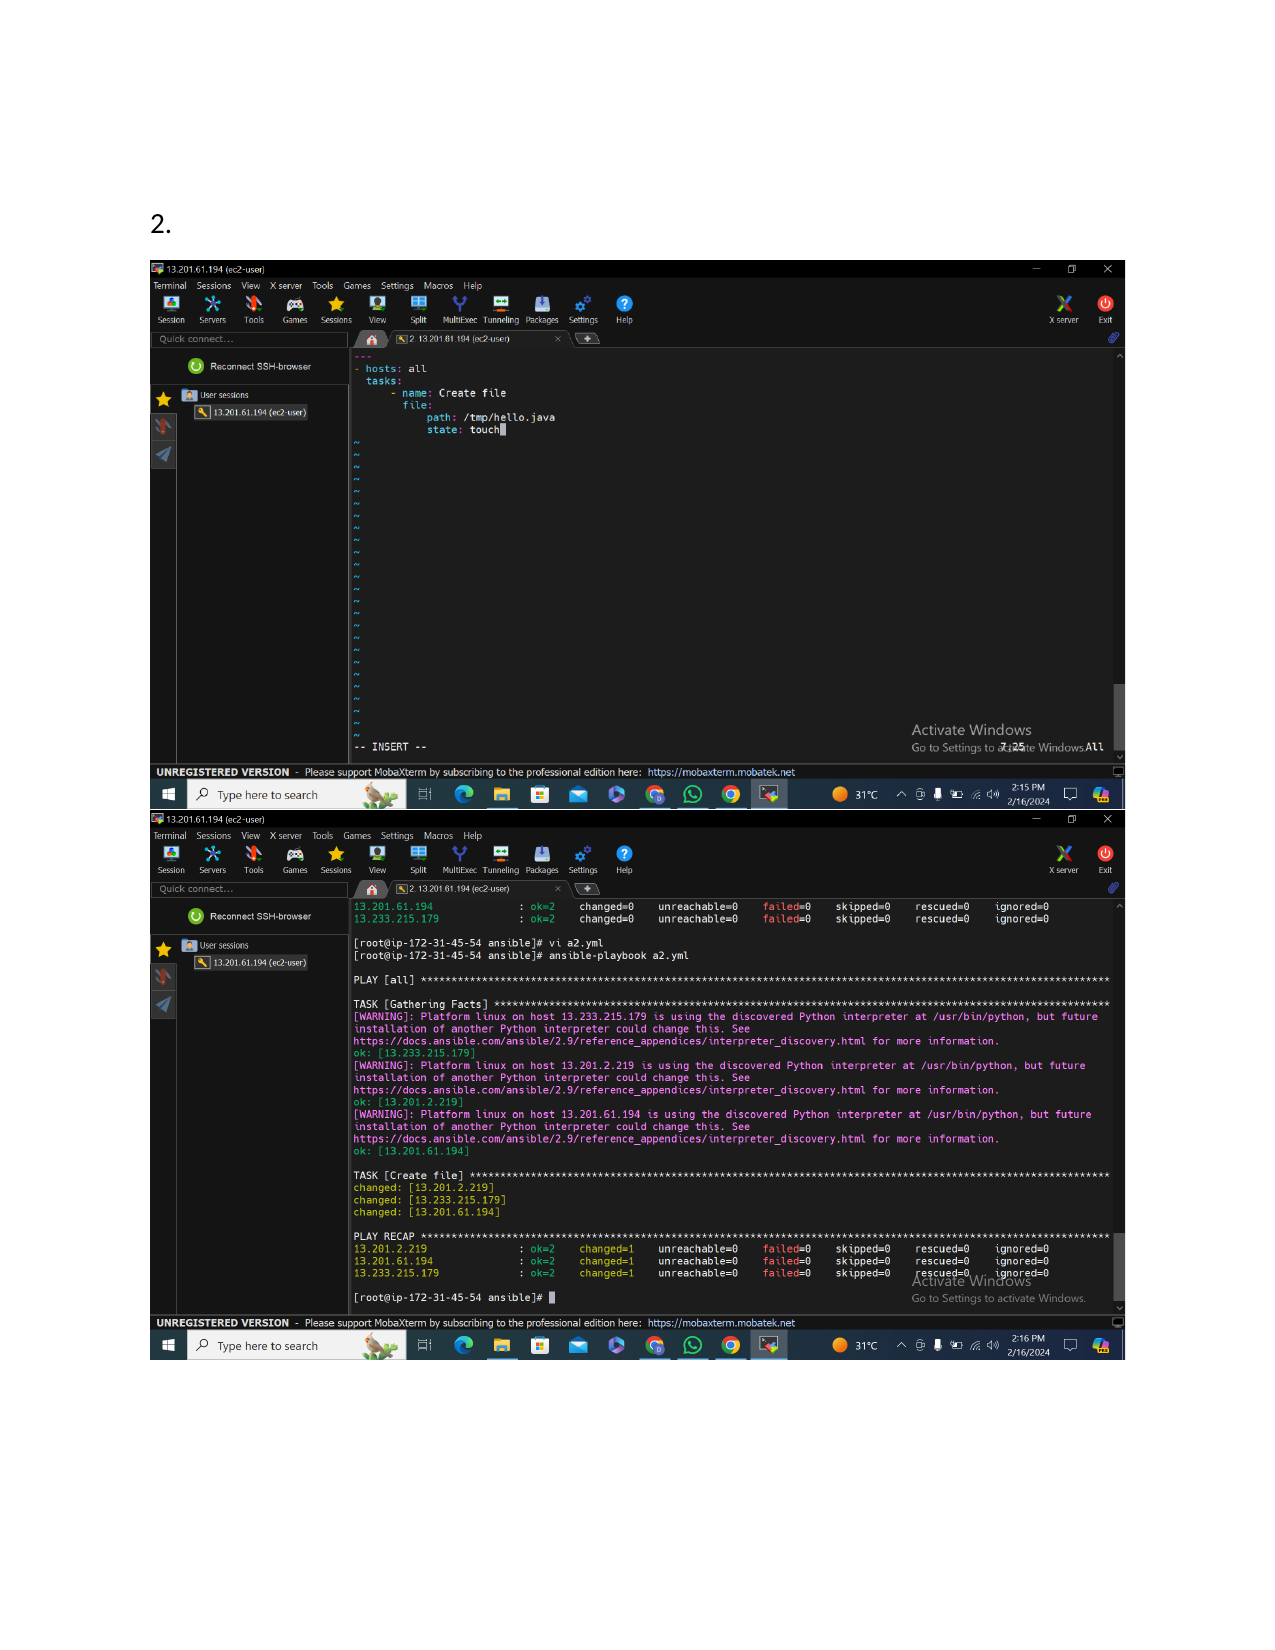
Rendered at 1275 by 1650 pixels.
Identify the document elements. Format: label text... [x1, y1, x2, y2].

text 2. [150, 205, 1125, 241]
picture [150, 810, 1125, 1360]
picture [150, 260, 1125, 809]
